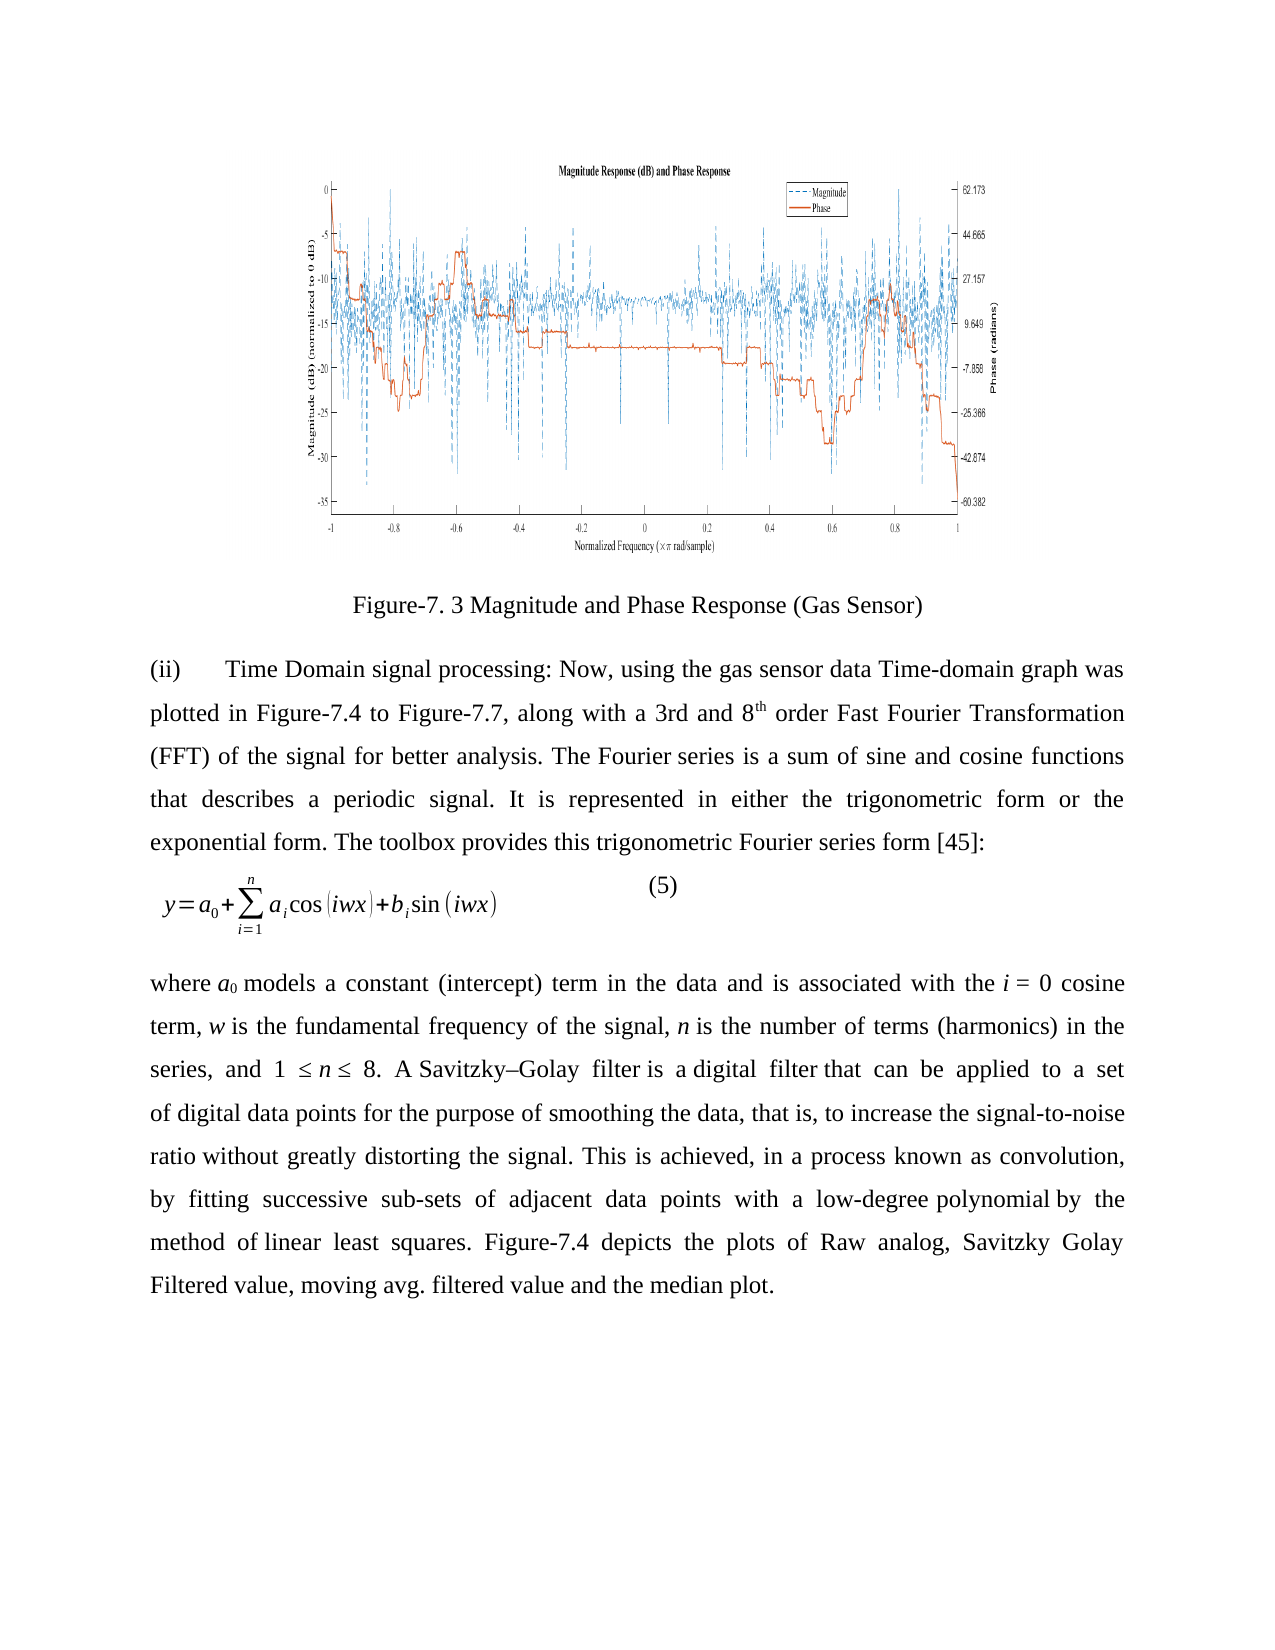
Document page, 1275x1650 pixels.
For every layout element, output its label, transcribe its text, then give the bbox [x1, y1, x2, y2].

list Time Domain signal processing: Now, using the gas sensor data Time-domain graph was plotted in Figure-7.4 to Figure-7.7, along with a 3rd and 8th order Fast Fourier Transformation (FFT) of the signal for better analysis. The Fourier series is a sum of sine and cosine functions that describes a periodic signal. It is represented in either the trigonometric form or the exponential form. The toolbox provides this trigonometric Fourier series form [45]: [150, 654, 1125, 856]
text where a0 models a constant (intercept) term in the data and is associated with the i = 0 cosine term, w is the fundamental frequency of the signal, n is the number of terms (harmonics) in the series, and 1 ≤ n ≤ 8. A Savitzky–Golay filter is a digital filter that can be applied to a set of digital data points for the purpose of smoothing the data, that is, to increase the signal-to-noise ratio without greatly distorting the signal. This is achieved, in a process known as convolution, by fitting successive sub-sets of adjacent data points with a low-degree polynomial by the method of linear least squares. Figure-7.4 depicts the plots of Raw analog, Savitzky Golay Filtered value, moving avg. filtered value and the median plot. [150, 968, 1125, 1299]
picture [223, 150, 1052, 560]
table_header [150, 870, 637, 968]
table_header (5) [637, 870, 1124, 968]
text Figure-7. 3 Magnitude and Phase Response (Gas Sensor) [150, 591, 1125, 619]
